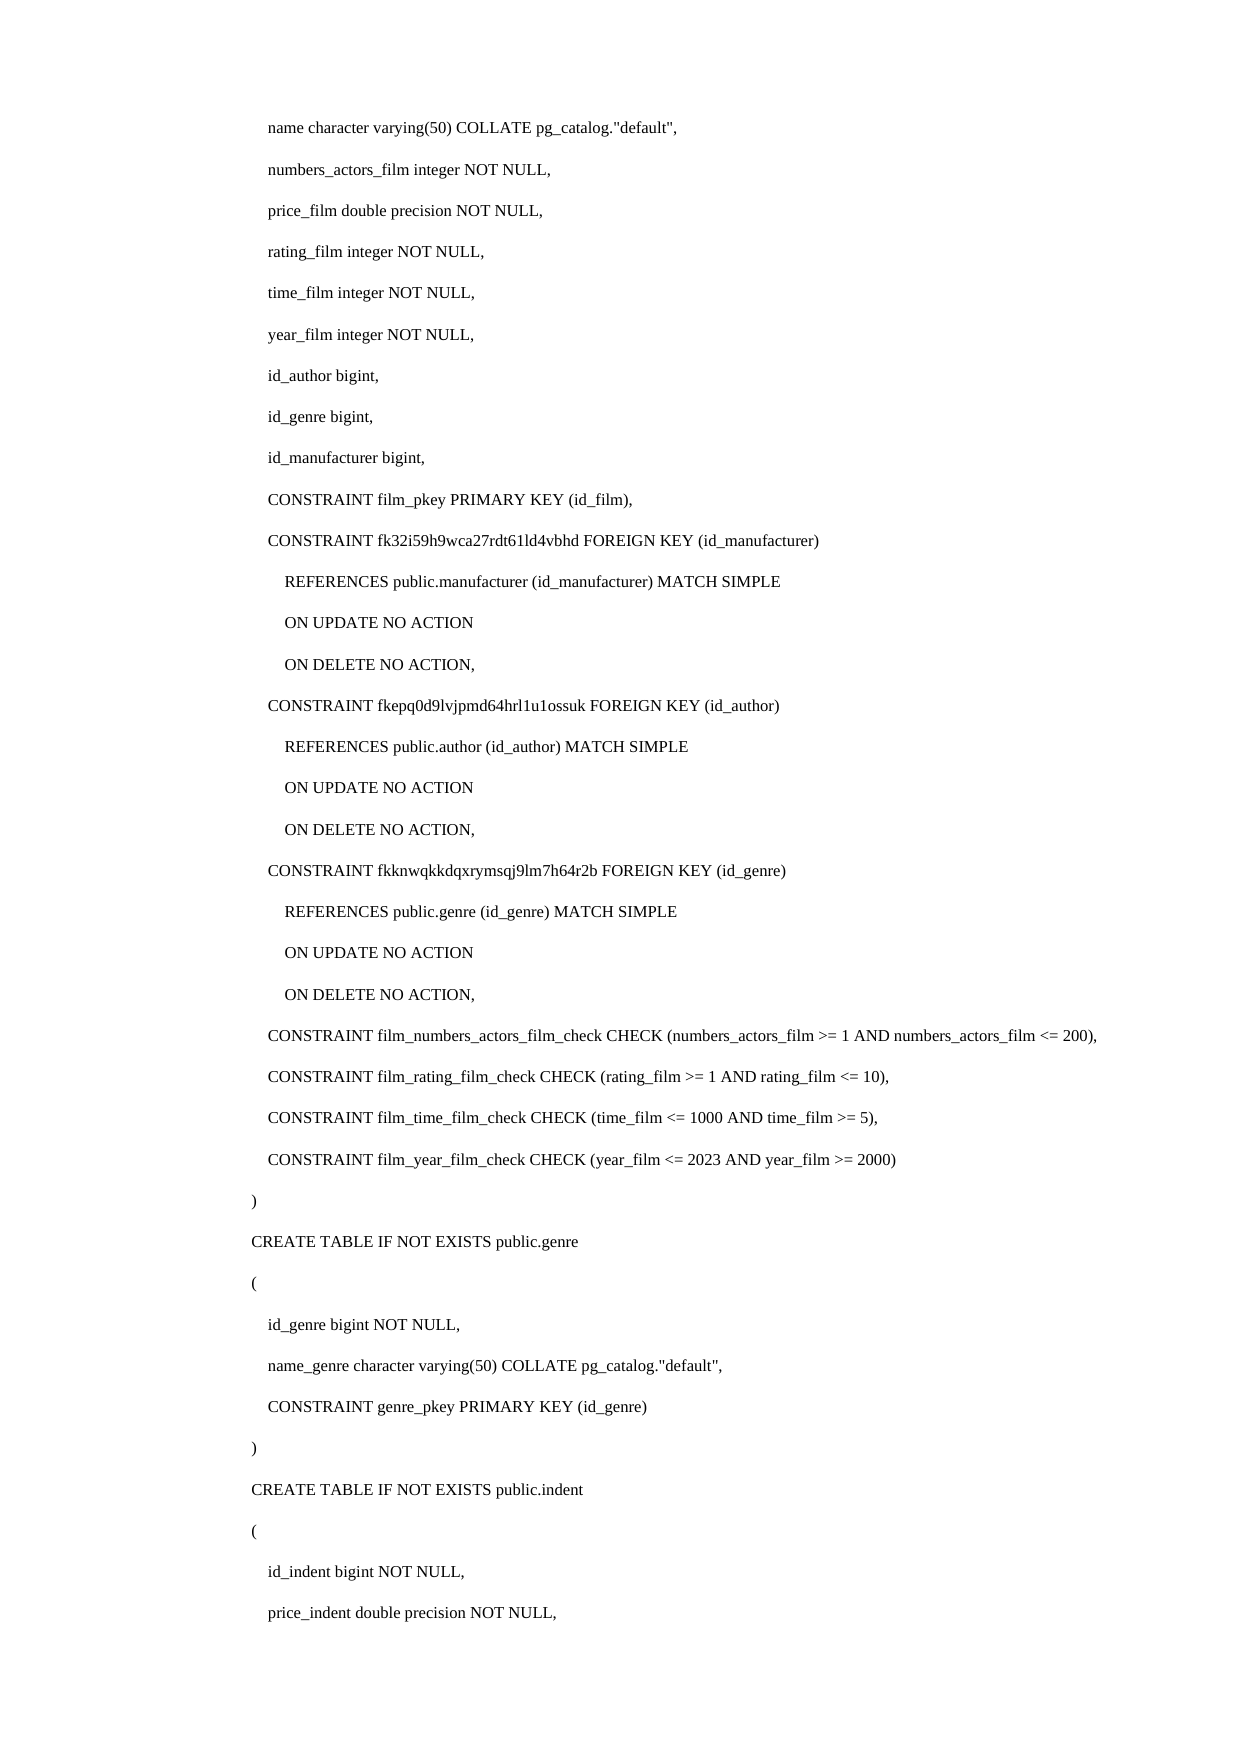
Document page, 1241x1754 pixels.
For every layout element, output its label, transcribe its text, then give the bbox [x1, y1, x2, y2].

text ON UPDATE NO ACTION [177, 943, 1152, 962]
text year_film integer NOT NULL, [177, 324, 1152, 343]
text ON DELETE NO ACTION, [177, 654, 1152, 673]
text CONSTRAINT genre_pkey PRIMARY KEY (id_genre) [177, 1397, 1152, 1416]
text CONSTRAINT film_year_film_check CHECK (year_film <= 2023 AND year_film >= 2000) [177, 1149, 1152, 1168]
text REFERENCES public.author (id_author) MATCH SIMPLE [177, 737, 1152, 756]
text ( [177, 1521, 1152, 1540]
text name_genre character varying(50) COLLATE pg_catalog."default", [177, 1356, 1152, 1375]
text time_film integer NOT NULL, [177, 283, 1152, 302]
text CONSTRAINT film_pkey PRIMARY KEY (id_film), [177, 489, 1152, 508]
text ON UPDATE NO ACTION [177, 613, 1152, 632]
text id_genre bigint NOT NULL, [177, 1314, 1152, 1333]
text price_indent double precision NOT NULL, [177, 1603, 1152, 1622]
text CONSTRAINT film_time_film_check CHECK (time_film <= 1000 AND time_film >= 5), [177, 1108, 1152, 1127]
text ON DELETE NO ACTION, [177, 819, 1152, 838]
text ) [177, 1438, 1152, 1457]
text REFERENCES public.manufacturer (id_manufacturer) MATCH SIMPLE [177, 572, 1152, 591]
text id_manufacturer bigint, [177, 448, 1152, 467]
text ON DELETE NO ACTION, [177, 984, 1152, 1003]
text id_genre bigint, [177, 407, 1152, 426]
text ( [177, 1273, 1152, 1292]
text ON UPDATE NO ACTION [177, 778, 1152, 797]
text CONSTRAINT film_numbers_actors_film_check CHECK (numbers_actors_film >= 1 AND numbers_actors_film <= 200), [177, 1026, 1152, 1045]
text numbers_actors_film integer NOT NULL, [177, 159, 1152, 178]
text CREATE TABLE IF NOT EXISTS public.indent [177, 1479, 1152, 1498]
text CONSTRAINT fkepq0d9lvjpmd64hrl1u1ossuk FOREIGN KEY (id_author) [177, 696, 1152, 715]
text id_author bigint, [177, 366, 1152, 385]
text CREATE TABLE IF NOT EXISTS public.genre [177, 1232, 1152, 1251]
text REFERENCES public.genre (id_genre) MATCH SIMPLE [177, 902, 1152, 921]
text CONSTRAINT fkknwqkkdqxrymsqj9lm7h64r2b FOREIGN KEY (id_genre) [177, 861, 1152, 880]
text CONSTRAINT fk32i59h9wca27rdt61ld4vbhd FOREIGN KEY (id_manufacturer) [177, 531, 1152, 550]
text id_indent bigint NOT NULL, [177, 1562, 1152, 1581]
text ) [177, 1191, 1152, 1210]
text price_film double precision NOT NULL, [177, 201, 1152, 220]
text CONSTRAINT film_rating_film_check CHECK (rating_film >= 1 AND rating_film <= 10), [177, 1067, 1152, 1086]
text name character varying(50) COLLATE pg_catalog."default", [177, 118, 1152, 137]
text rating_film integer NOT NULL, [177, 242, 1152, 261]
